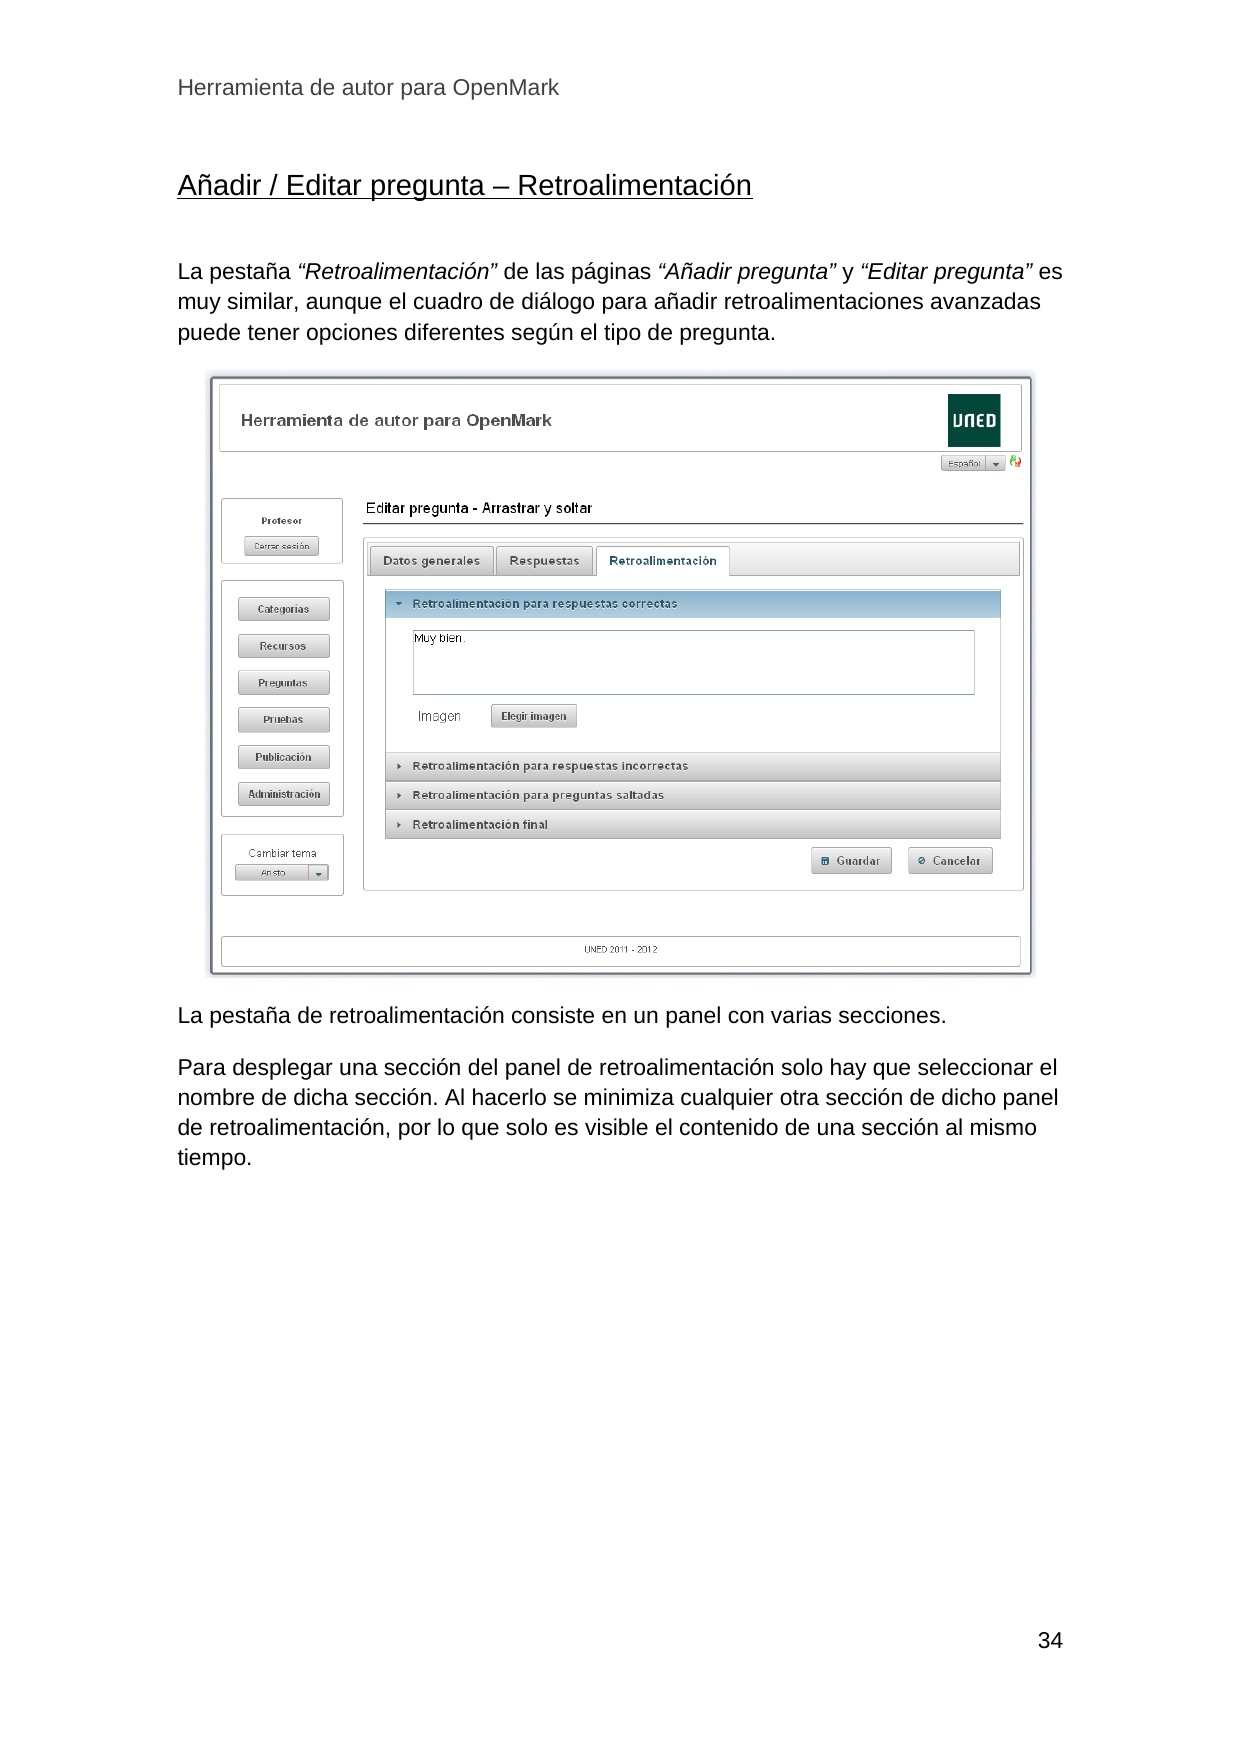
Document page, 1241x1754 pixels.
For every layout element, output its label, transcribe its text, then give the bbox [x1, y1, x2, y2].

text Para desplegar una sección del panel de retroalimentación solo hay que seleccionar el nombre de dicha sección. Al hacerlo se minimiza cualquier otra sección de dicho panel de retroalimentación, por lo que solo es visible el contenido de una sección al mismo tiempo. [177, 1053, 1063, 1170]
text La pestaña “Retroalimentación” de las páginas “Añadir pregunta” y “Editar pregunta” es muy similar, aunque el cuadro de diálogo para añadir retroalimentaciones avanzadas puede tener opciones diferentes según el tipo de pregunta. [177, 258, 1063, 345]
text La pestaña de retroalimentación consiste en un panel con varias secciones. [177, 1002, 1063, 1029]
picture [204, 369, 1036, 978]
subtitle Añadir / Editar pregunta – Retroalimentación [177, 168, 1063, 202]
